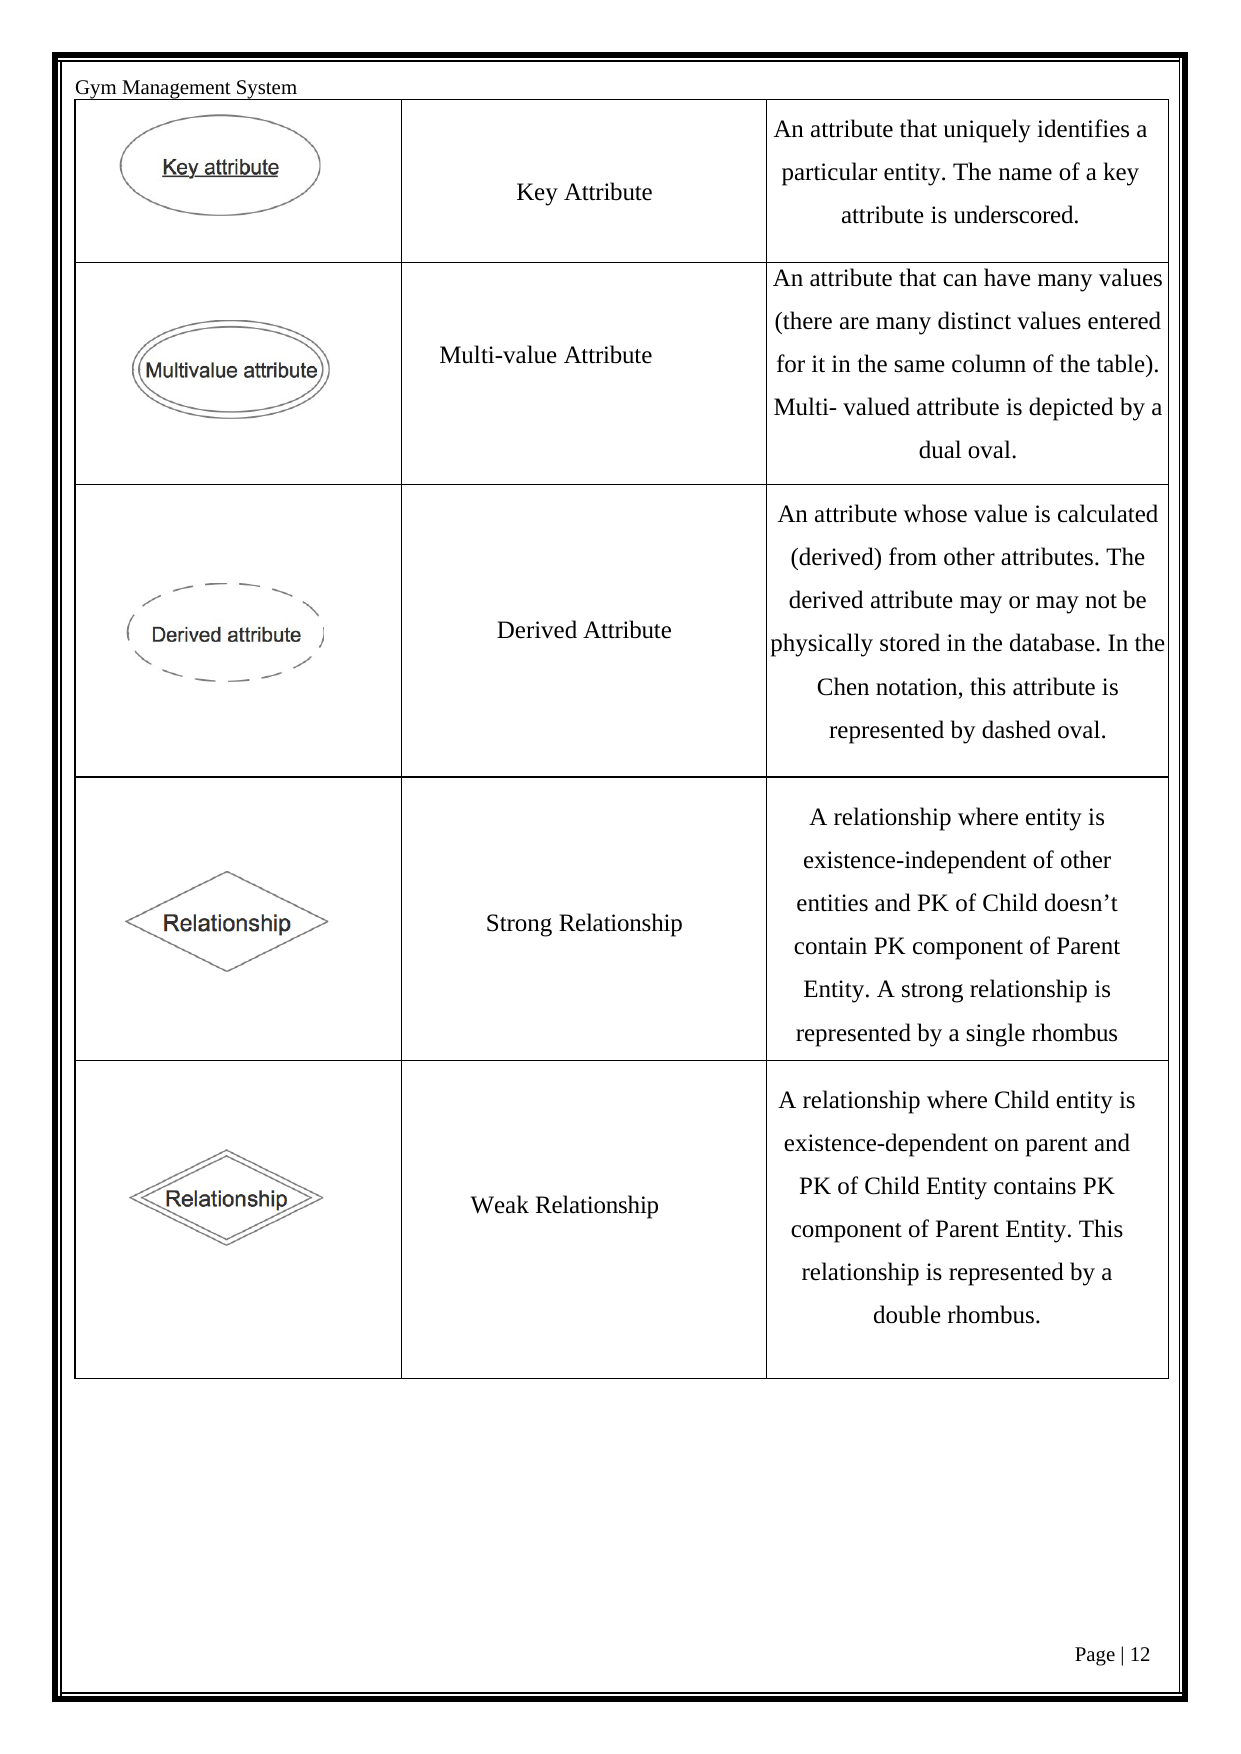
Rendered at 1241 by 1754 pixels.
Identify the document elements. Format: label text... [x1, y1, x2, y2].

table_header Key Attribute [402, 100, 766, 262]
table_cell Derived Attribute [402, 485, 766, 776]
table_cell Multi-value Attribute [402, 263, 766, 484]
table_cell [76, 1061, 401, 1378]
table_cell An attribute that can have many values (there are many distinct values entered for it in the same column of the table). Multi- valued attribute is depicted by a dual oval. [767, 263, 1168, 484]
table_cell A relationship where Child entity is existence-dependent on parent and PK of Child Entity contains PK component of Parent Entity. This relationship is represented by a double rhombus. [767, 1061, 1168, 1378]
picture [129, 1149, 324, 1246]
table_cell [76, 778, 401, 1059]
table_cell [76, 485, 401, 776]
table_cell [76, 263, 401, 484]
table_header [76, 100, 401, 262]
table_cell An attribute whose value is calculated (derived) from other attributes. The derived attribute may or may not be physically stored in the database. In the Chen notation, this attribute is represented by dashed oval. [767, 485, 1168, 776]
table_cell A relationship where entity is existence-independent of other entities and PK of Child doesn’t contain PK component of Parent Entity. A strong relationship is represented by a single rhombus [767, 778, 1168, 1059]
picture [131, 320, 330, 419]
picture [126, 583, 324, 682]
table_cell Weak Relationship [402, 1061, 766, 1378]
picture [125, 871, 329, 972]
table_header An attribute that uniquely identifies a particular entity. The name of a key attribute is underscored. [767, 100, 1168, 262]
picture [119, 114, 321, 216]
table_cell Strong Relationship [402, 778, 766, 1059]
